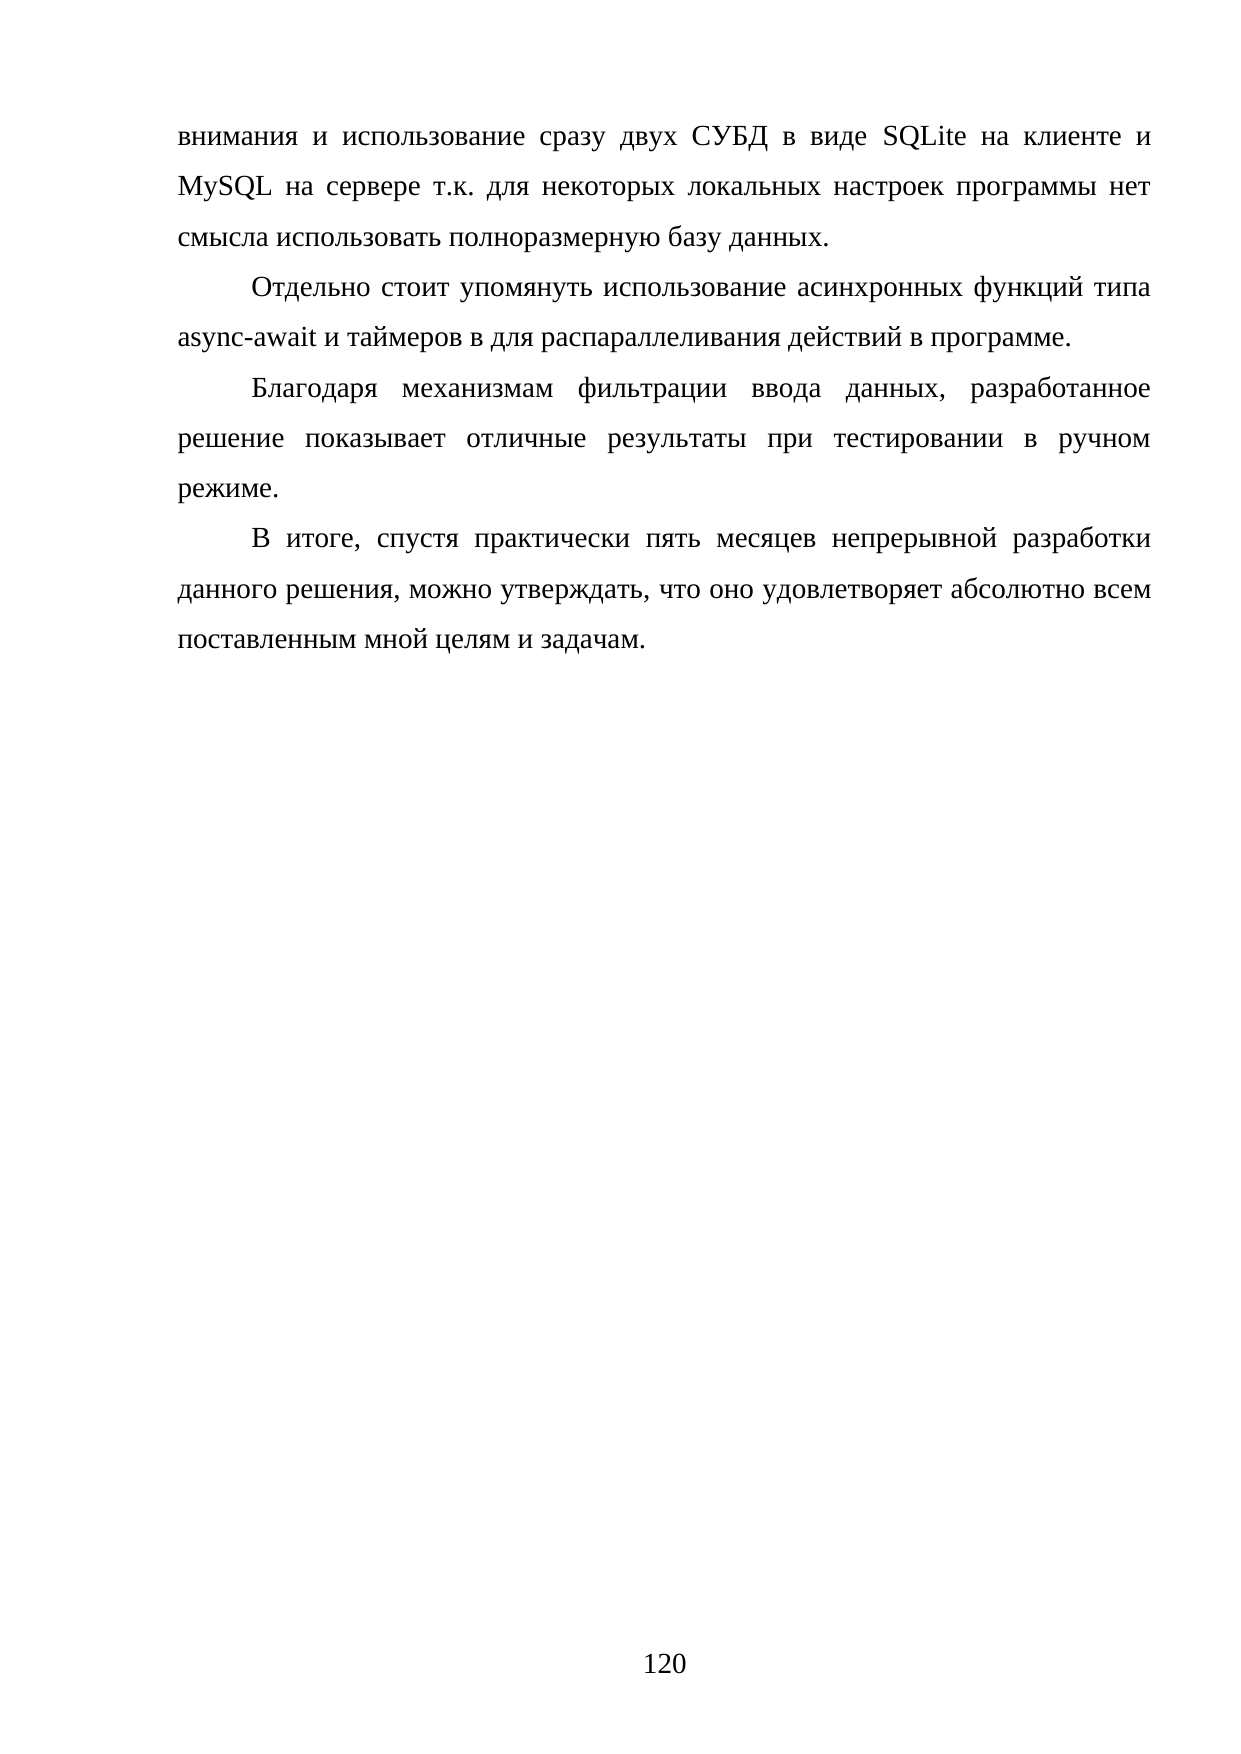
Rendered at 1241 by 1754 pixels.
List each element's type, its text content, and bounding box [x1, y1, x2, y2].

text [177, 118, 1152, 252]
text В итоге, спустя практически пять месяцев непрерывной разработки данного решения, можно утверждать, что оно удовлетворяет абсолютно всем поставленным мной целям и задачам. [177, 521, 1152, 655]
text Отдельно стоит упомянуть использование асинхронных функций типа async-await и таймеров в для распараллеливания действий в программе. [177, 269, 1152, 353]
text Благодаря механизмам фильтрации ввода данных, разработанное решение показывает отличные результаты при тестировании в ручном режиме. [177, 370, 1152, 504]
